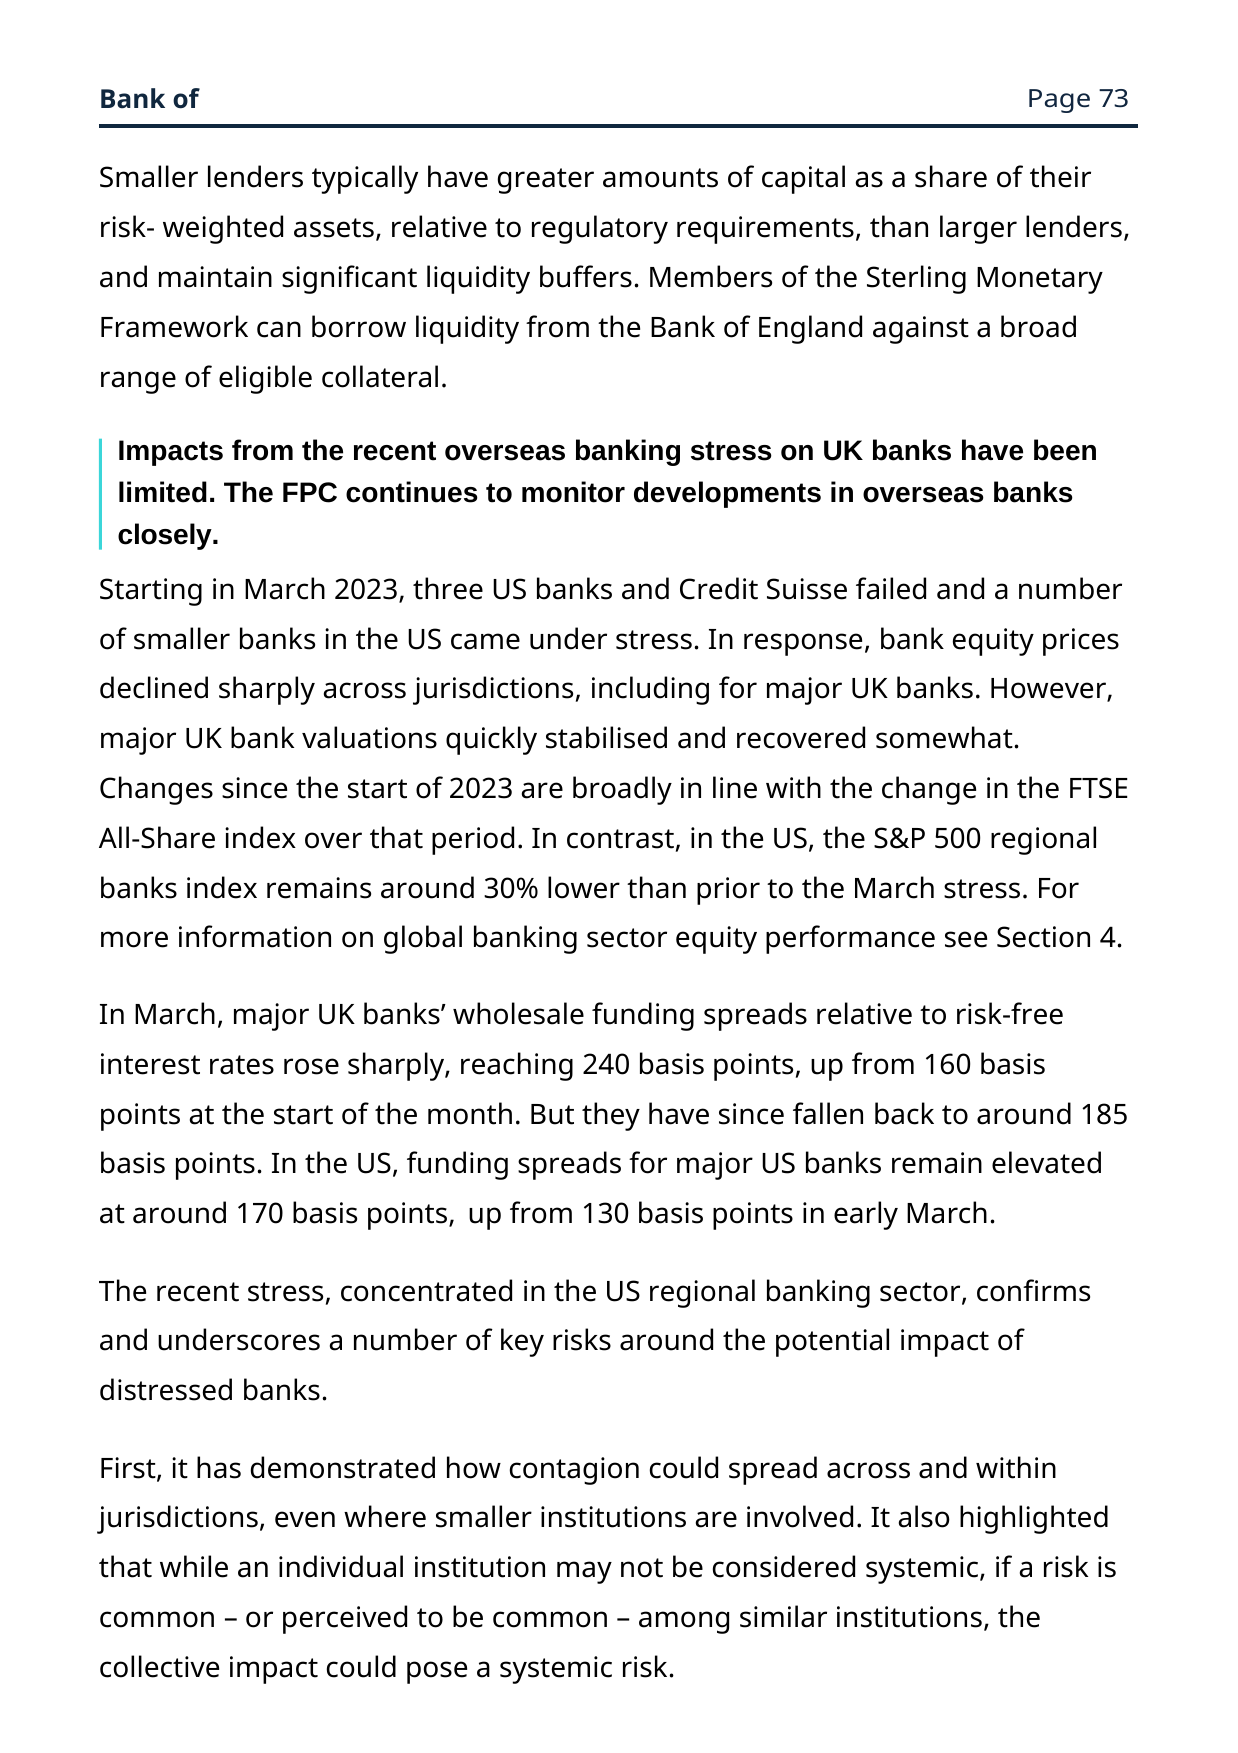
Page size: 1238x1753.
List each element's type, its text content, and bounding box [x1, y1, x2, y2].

text First, it has demonstrated how contagion could spread across and within jurisdictions, even where smaller institutions are involved. It also highlighted that while an individual institution may not be considered systemic, if a risk is common – or perceived to be common – among similar institutions, the collective impact could pose a systemic risk. [99, 1448, 1149, 1686]
text The recent stress, concentrated in the US regional banking sector, confirms and underscores a number of key risks around the potential impact of distressed banks. [99, 1271, 1139, 1409]
text Starting in March 2023, three US banks and Credit Suisse failed and a number of smaller banks in the US came under stress. In response, bank equity prices declined sharply across jurisdictions, including for major UK banks. However, major UK bank valuations quickly stabilised and recovered somewhat. Changes since the start of 2023 are broadly in line with the change in the FTSE All-Share index over that period. In contrast, in the US, the S&P 500 regional banks index remains around 30% lower than prior to the March stress. For more information on global banking sector equity performance see Section 4. [99, 569, 1138, 956]
subtitle Impacts from the recent overseas banking stress on UK banks have been limited. The FPC continues to monitor developments in overseas banks closely. [117, 434, 1149, 551]
text Smaller lenders typically have greater amounts of capital as a share of their risk- weighted assets, relative to regulatory requirements, than larger lenders, and maintain significant liquidity buffers. Members of the Sterling Monetary Framework can borrow liquidity from the Bank of England against a broad range of eligible collateral. [99, 158, 1149, 395]
text In March, major UK banks’ wholesale funding spreads relative to risk-free interest rates rose sharply, reaching 240 basis points, up from 160 basis points at the start of the month. But they have since fallen back to around 185 basis points. In the US, funding spreads for major US banks remain elevated at around 170 basis points, up from 130 basis points in early March. [99, 994, 1136, 1232]
